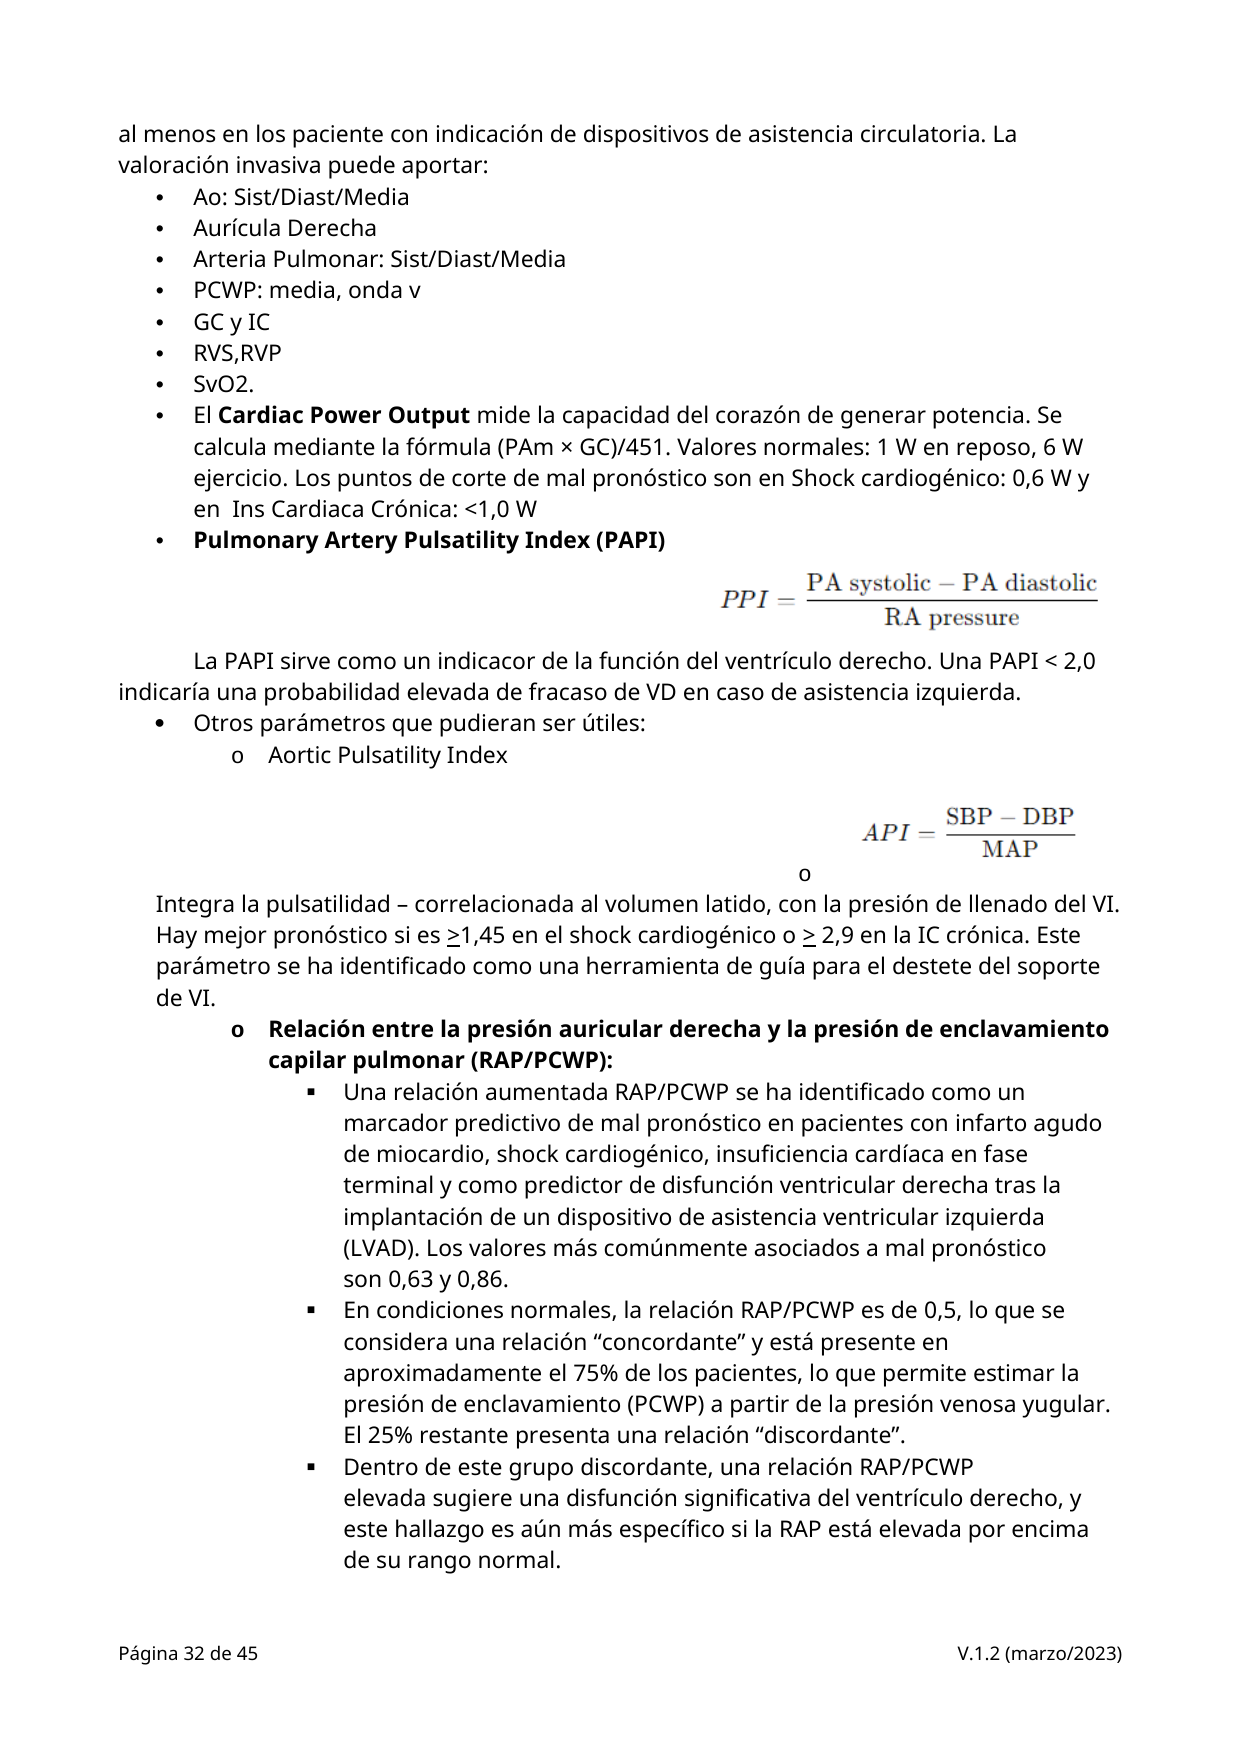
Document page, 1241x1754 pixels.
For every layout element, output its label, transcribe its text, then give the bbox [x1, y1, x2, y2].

text La PAPI sirve como un indicacor de la función del ventrículo derecho. Una PAPI < 2,0 indicaría una probabilidad elevada de fracaso de VD en caso de asistencia izquierda. [118, 645, 1122, 707]
list En condiciones normales, la relación RAP/PCWP es de 0,5, lo que se considera una relación “concordante” y está presente en aproximadamente el 75% de los pacientes, lo que permite estimar la presión de enclavamiento (PCWP) a partir de la presión venosa yugular. El 25% restante presenta una relación “discordante”. [306, 1294, 1122, 1450]
list Una relación aumentada RAP/PCWP se ha identificado como un marcador predictivo de mal pronóstico en pacientes con infarto agudo de miocardio, shock cardiogénico, insuficiencia cardíaca en fase terminal y como predictor de disfunción ventricular derecha tras la implantación de un dispositivo de asistencia ventricular izquierda (LVAD). Los valores más comúnmente asociados a mal pronóstico son 0,63 y 0,86. [306, 1075, 1122, 1294]
list Pulmonary Artery Pulsatility Index (PAPI) [156, 524, 1122, 556]
text Integra la pulsatilidad – correlacionada al volumen latido, con la presión de llenado del VI. Hay mejor pronóstico si es >1,45 en el shock cardiogénico o > 2,9 en la IC crónica. Este parámetro se ha identificado como una herramienta de guía para el destete del soporte de VI. [156, 888, 1122, 1013]
list Otros parámetros que pudieran ser útiles: [156, 707, 1122, 739]
list El Cardiac Power Output mide la capacidad del corazón de generar potencia. Se calcula mediante la fórmula (PAm × GC)/451. Valores normales: 1 W en reposo, 6 W ejercicio. Los puntos de corte de mal pronóstico son en Shock cardiogénico: 0,6 W y en Ins Cardiaca Crónica: <1,0 W [156, 399, 1122, 524]
list GC y IC [156, 306, 1122, 337]
list Aortic Pulsatility Index [231, 739, 1122, 770]
list SvO2. [156, 368, 1122, 399]
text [118, 118, 1122, 181]
list Dentro de este grupo discordante, una relación RAP/PCWP elevada sugiere una disfunción significativa del ventrículo derecho, y este hallazgo es aún más específico si la RAP está elevada por encima de su rango normal. [306, 1450, 1122, 1575]
list Relación entre la presión auricular derecha y la presión de enclavamiento capilar pulmonar (RAP/PCWP): [231, 1013, 1122, 1075]
list Arteria Pulmonar: Sist/Diast/Media [156, 243, 1122, 274]
picture [835, 770, 1123, 881]
picture [703, 555, 1123, 645]
list PCWP: media, onda v [156, 274, 1122, 306]
list Aurícula Derecha [156, 212, 1122, 243]
list RVS,RVP [156, 337, 1122, 368]
list Ao: Sist/Diast/Media [156, 181, 1122, 212]
